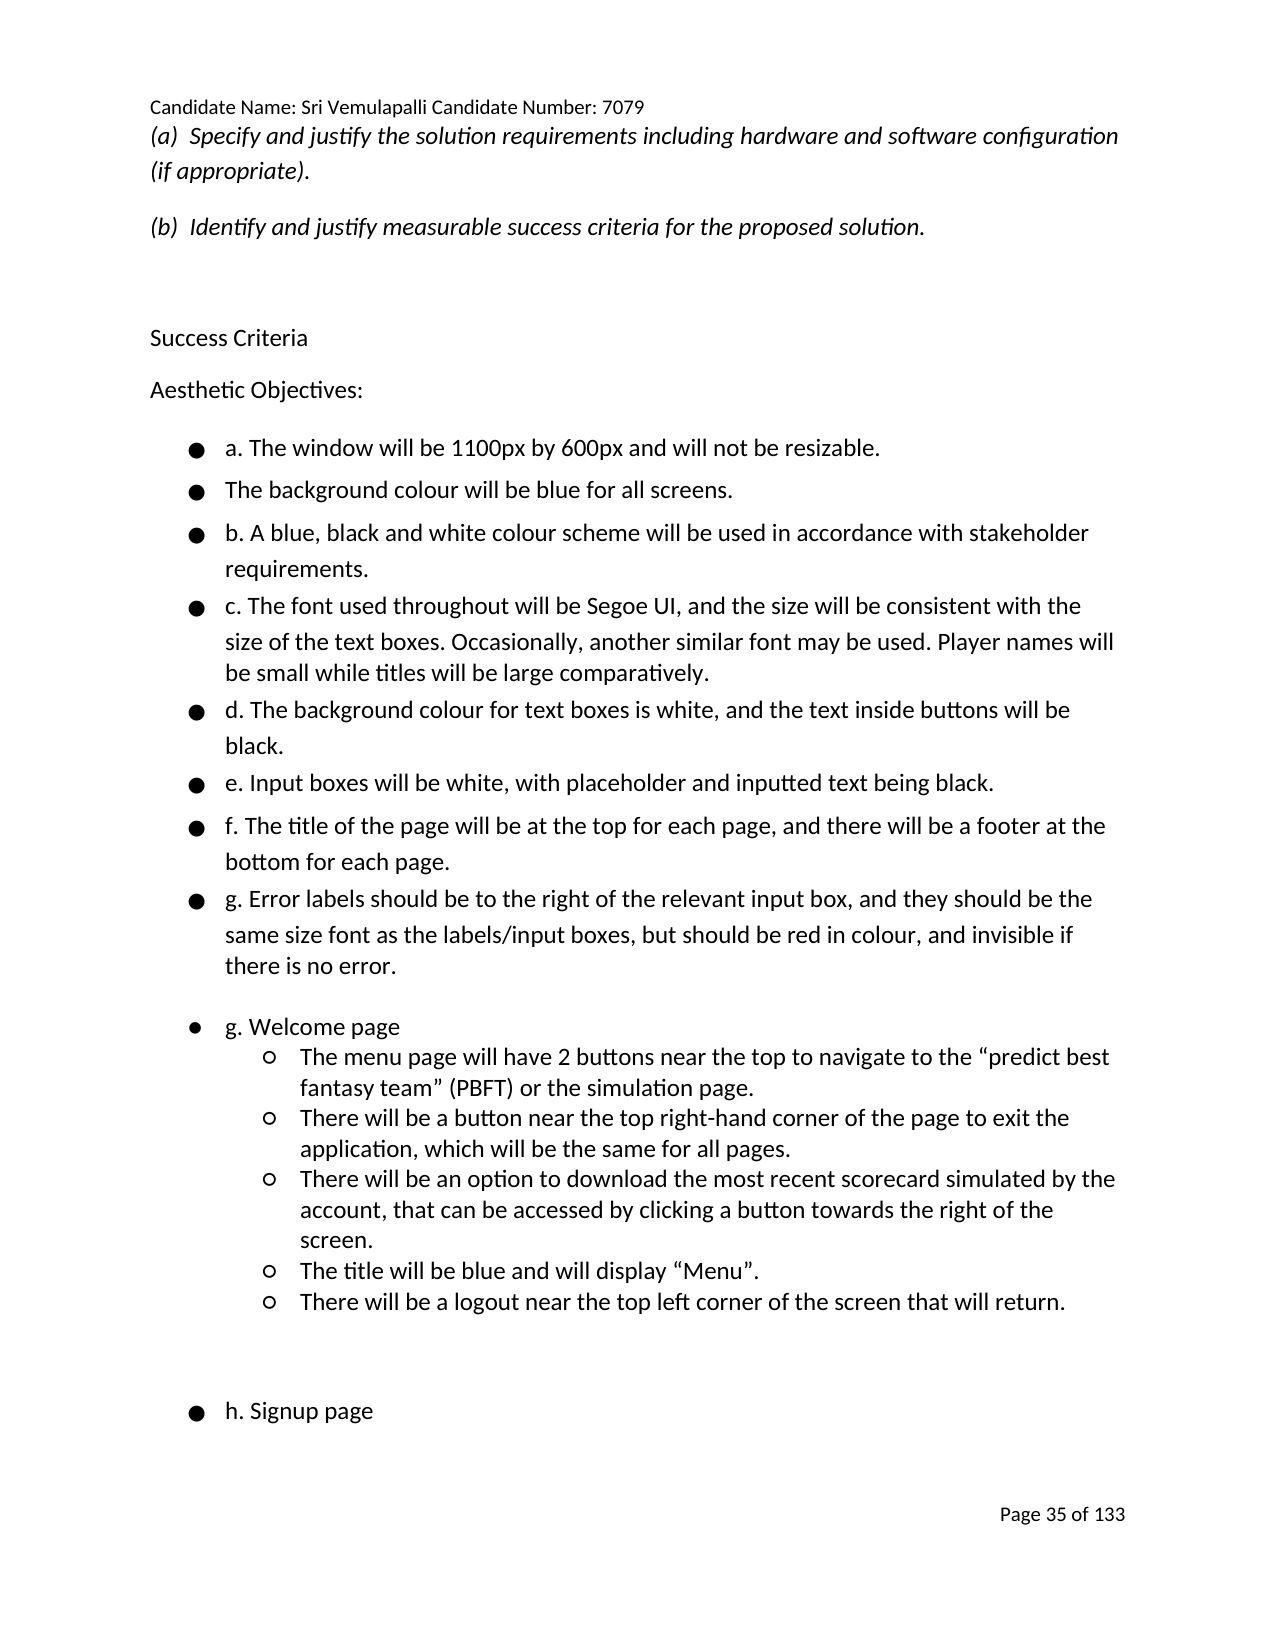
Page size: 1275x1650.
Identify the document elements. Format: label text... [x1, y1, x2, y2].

list There will be a button near the top right-hand corner of the page to exit the application, which will be the same for all pages. [262, 1103, 1125, 1164]
text Success Criteria [150, 322, 1125, 353]
list There will be an option to download the most recent scorecard simulated by the account, that can be accessed by clicking a button towards the right of the screen. [262, 1164, 1125, 1255]
text (b) Identify and justify measurable success criteria for the proposed solution. [150, 211, 1125, 241]
list There will be a logout near the top left corner of the screen that will return. [262, 1286, 1125, 1316]
list c. The font used throughout will be Segoe UI, and the size will be consistent with the size of the text boxes. Occasionally, another similar font may be used. Player names will be small while titles will be large comparatively. [187, 584, 1125, 688]
list d. The background colour for text boxes is white, and the text inside buttons will be black. [187, 688, 1125, 761]
text (a) Specify and justify the solution requirements including hardware and software configuration (if appropriate). [150, 120, 1125, 186]
list The title will be blue and will display “Menu”. [262, 1255, 1125, 1286]
list f. The title of the page will be at the top for each page, and there will be a footer at the bottom for each page. [187, 803, 1125, 877]
list a. The window will be 1100px by 600px and will not be resizable. [187, 425, 1125, 468]
list The background colour will be blue for all screens. [187, 468, 1125, 511]
list h. Signup page [187, 1388, 1125, 1431]
list e. Input boxes will be white, with placeholder and inputted text being black. [187, 761, 1125, 803]
list g. Welcome page [187, 1011, 1125, 1042]
text Aesthetic Objectives: [150, 374, 1125, 404]
list b. A blue, black and white colour scheme will be used in accordance with stakeholder requirements. [187, 511, 1125, 584]
list The menu page will have 2 buttons near the top to navigate to the “predict best fantasy team” (PBFT) or the simulation page. [262, 1042, 1125, 1103]
list g. Error labels should be to the right of the relevant input box, and they should be the same size font as the labels/input boxes, but should be red in colour, and invisible if there is no error. [187, 877, 1125, 981]
